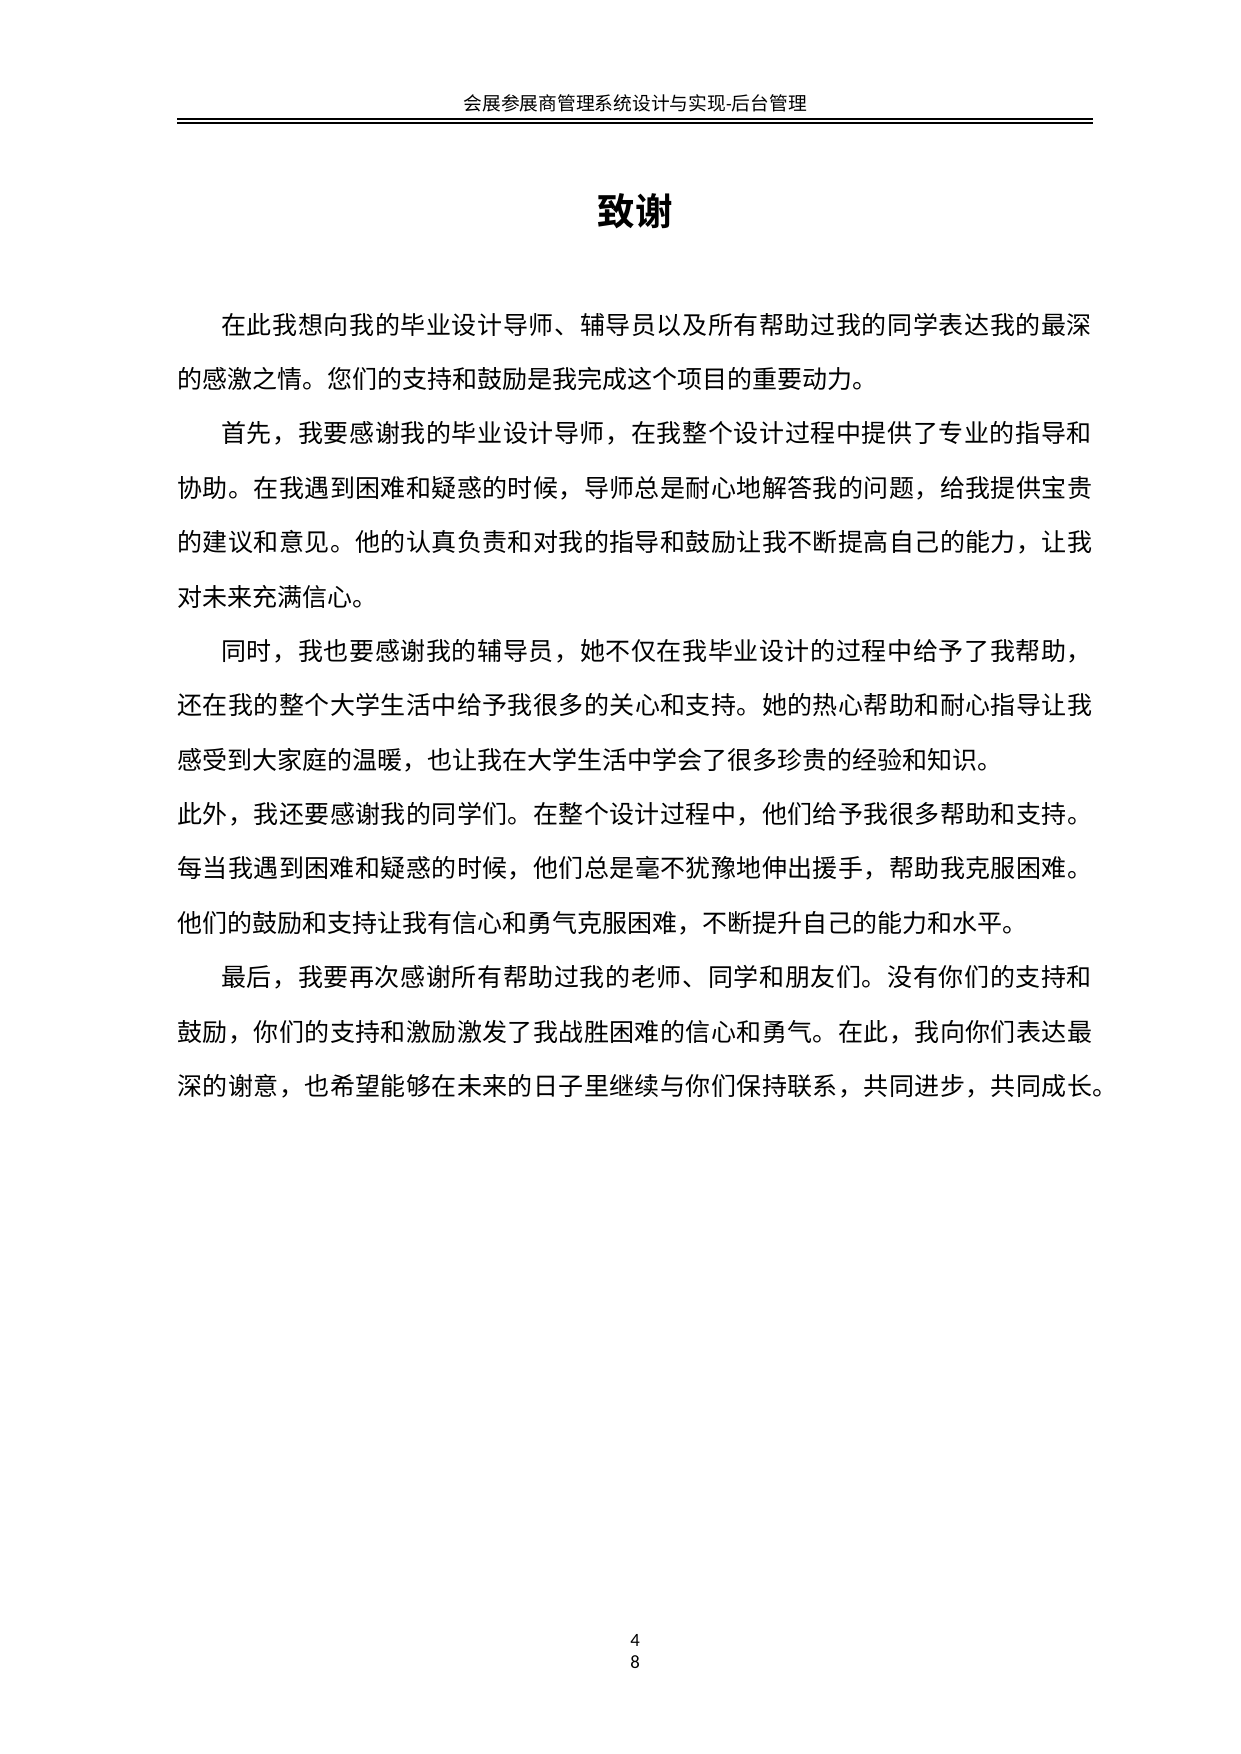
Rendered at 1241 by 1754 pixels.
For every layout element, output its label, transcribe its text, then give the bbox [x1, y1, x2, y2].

text 首先，我要感谢我的毕业设计导师，在我整个设计过程中提供了专业的指导和协助。在我遇到困难和疑惑的时候，导师总是耐心地解答我的问题，给我提供宝贵的建议和意见。他的认真负责和对我的指导和鼓励让我不断提高自己的能力，让我对未来充满信心。 [177, 414, 1093, 613]
text 致谢 [177, 182, 1093, 236]
text 此外，我还要感谢我的同学们。在整个设计过程中，他们给予我很多帮助和支持。每当我遇到困难和疑惑的时候，他们总是毫不犹豫地伸出援手，帮助我克服困难。他们的鼓励和支持让我有信心和勇气克服困难，不断提升自己的能力和水平。 [177, 794, 1093, 939]
text 同时，我也要感谢我的辅导员，她不仅在我毕业设计的过程中给予了我帮助，还在我的整个大学生活中给予我很多的关心和支持。她的热心帮助和耐心指导让我感受到大家庭的温暖，也让我在大学生活中学会了很多珍贵的经验和知识。 [177, 631, 1093, 776]
text 最后，我要再次感谢所有帮助过我的老师、同学和朋友们。没有你们的支持和鼓励，你们的支持和激励激发了我战胜困难的信心和勇气。在此，我向你们表达最深的谢意，也希望能够在未来的日子里继续与你们保持联系，共同进步，共同成长。 [177, 958, 1093, 1141]
text 在此我想向我的毕业设计导师、辅导员以及所有帮助过我的同学表达我的最深的感激之情。您们的支持和鼓励是我完成这个项目的重要动力。 [177, 305, 1093, 396]
